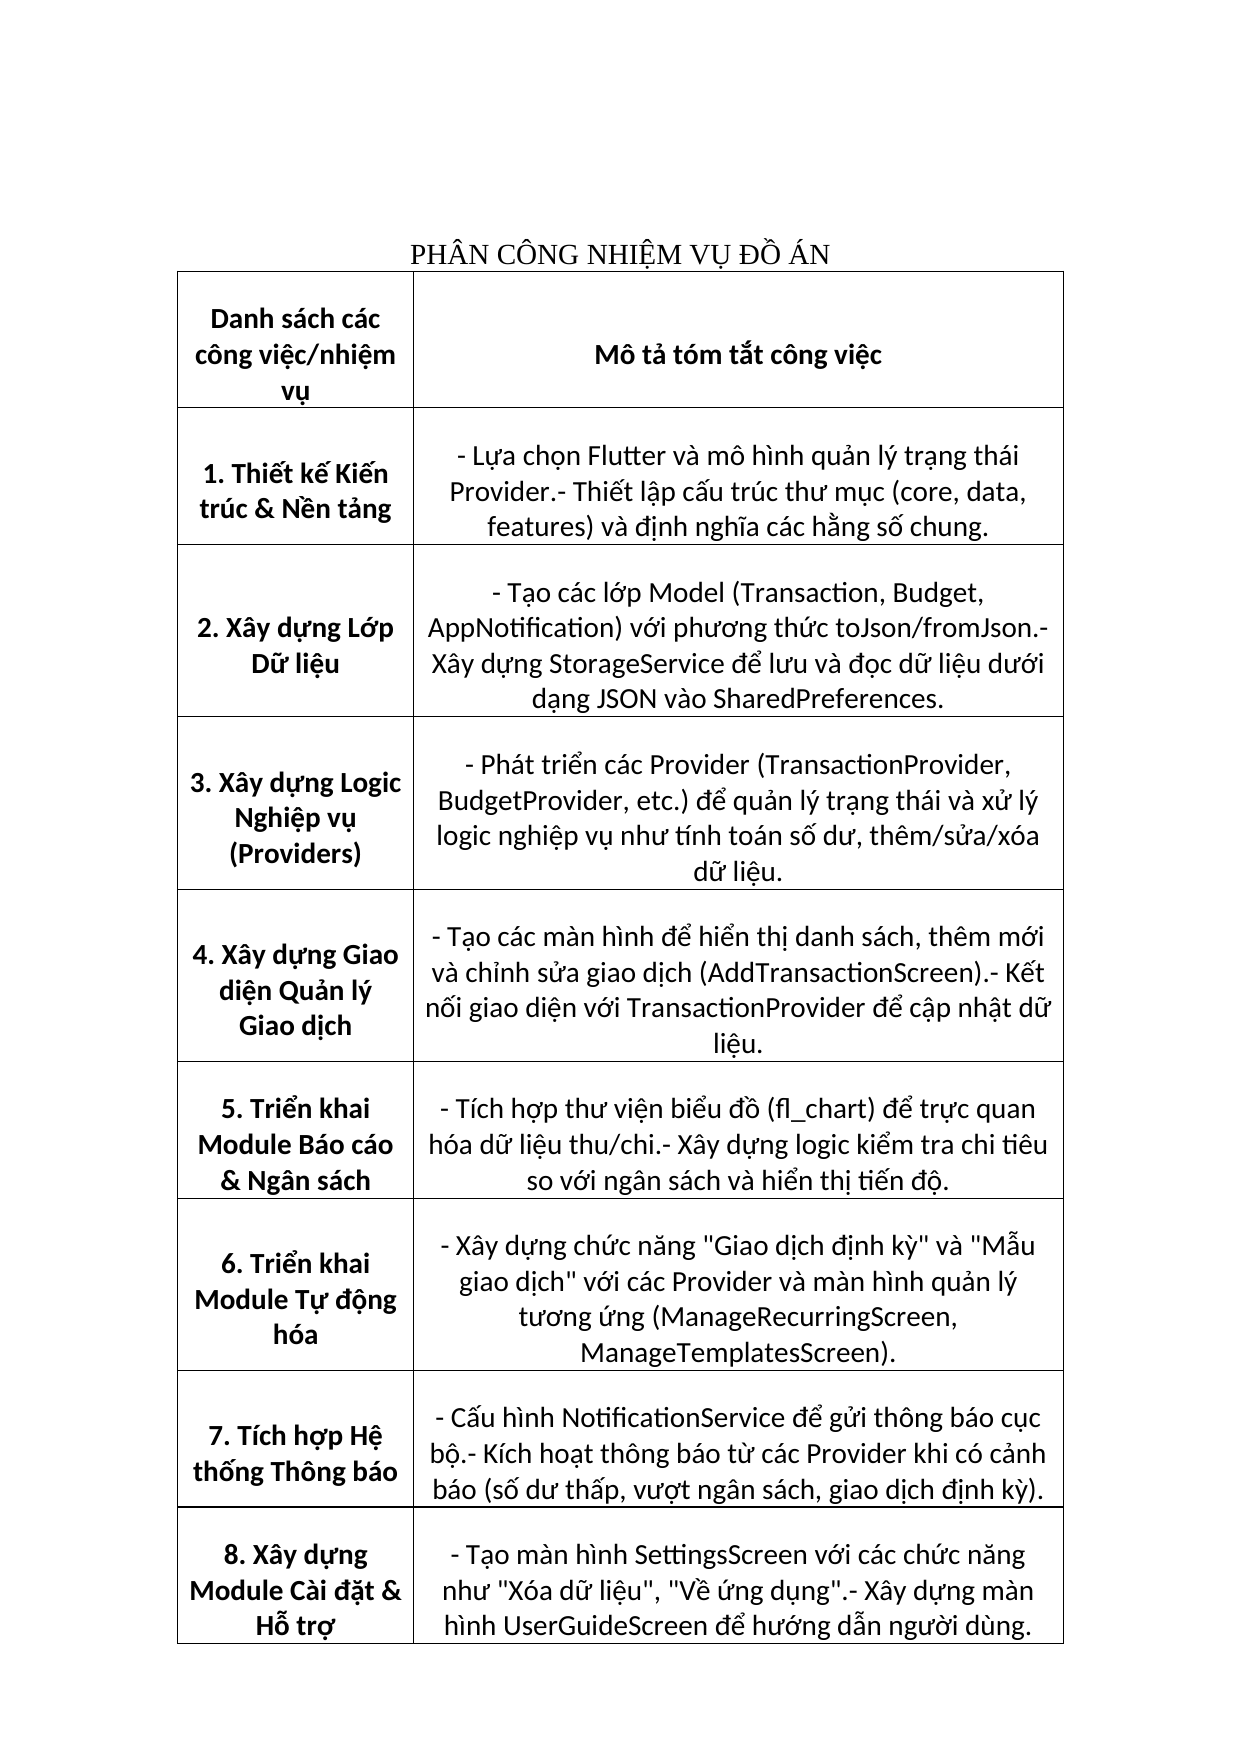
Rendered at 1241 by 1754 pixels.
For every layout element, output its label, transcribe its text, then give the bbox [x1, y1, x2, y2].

table_cell 8. Xây dựng Module Cài đặt & Hỗ trợ [178, 1508, 413, 1643]
table_cell 1. Thiết kế Kiến trúc & Nền tảng [178, 408, 413, 544]
table_cell 4. Xây dựng Giao diện Quản lý Giao dịch [178, 890, 413, 1061]
table_cell - Tạo màn hình SettingsScreen với các chức năng như "Xóa dữ liệu", "Về ứng dụng".- Xây dựng màn hình UserGuideScreen để hướng dẫn người dùng. [414, 1508, 1063, 1643]
table_cell - Tạo các màn hình để hiển thị danh sách, thêm mới và chỉnh sửa giao dịch (AddTransactionScreen).- Kết nối giao diện với TransactionProvider để cập nhật dữ liệu. [414, 890, 1063, 1061]
table_header Danh sách các công việc/nhiệm vụ [178, 272, 413, 407]
table_cell - Cấu hình NotificationService để gửi thông báo cục bộ.- Kích hoạt thông báo từ các Provider khi có cảnh báo (số dư thấp, vượt ngân sách, giao dịch định kỳ). [414, 1371, 1063, 1506]
table_header Mô tả tóm tắt công việc [414, 272, 1063, 407]
table_cell - Tích hợp thư viện biểu đồ (fl_chart) để trực quan hóa dữ liệu thu/chi.- Xây dựng logic kiểm tra chi tiêu so với ngân sách và hiển thị tiến độ. [414, 1062, 1063, 1197]
table_cell - Phát triển các Provider (TransactionProvider, BudgetProvider, etc.) để quản lý trạng thái và xử lý logic nghiệp vụ như tính toán số dư, thêm/sửa/xóa dữ liệu. [414, 717, 1063, 888]
table_cell 6. Triển khai Module Tự động hóa [178, 1199, 413, 1370]
table_cell 5. Triển khai Module Báo cáo & Ngân sách [178, 1062, 413, 1197]
text PHÂN CÔNG NHIỆM VỤ ĐỒ ÁN [177, 237, 1063, 271]
table_cell - Tạo các lớp Model (Transaction, Budget, AppNotification) với phương thức toJson/fromJson.- Xây dựng StorageService để lưu và đọc dữ liệu dưới dạng JSON vào SharedPreferences. [414, 545, 1063, 716]
table_cell 3. Xây dựng Logic Nghiệp vụ (Providers) [178, 717, 413, 888]
table_cell - Lựa chọn Flutter và mô hình quản lý trạng thái Provider.- Thiết lập cấu trúc thư mục (core, data, features) và định nghĩa các hằng số chung. [414, 408, 1063, 544]
table_cell 7. Tích hợp Hệ thống Thông báo [178, 1371, 413, 1506]
table_cell 2. Xây dựng Lớp Dữ liệu [178, 545, 413, 716]
table_cell - Xây dựng chức năng "Giao dịch định kỳ" và "Mẫu giao dịch" với các Provider và màn hình quản lý tương ứng (ManageRecurringScreen, ManageTemplatesScreen). [414, 1199, 1063, 1370]
